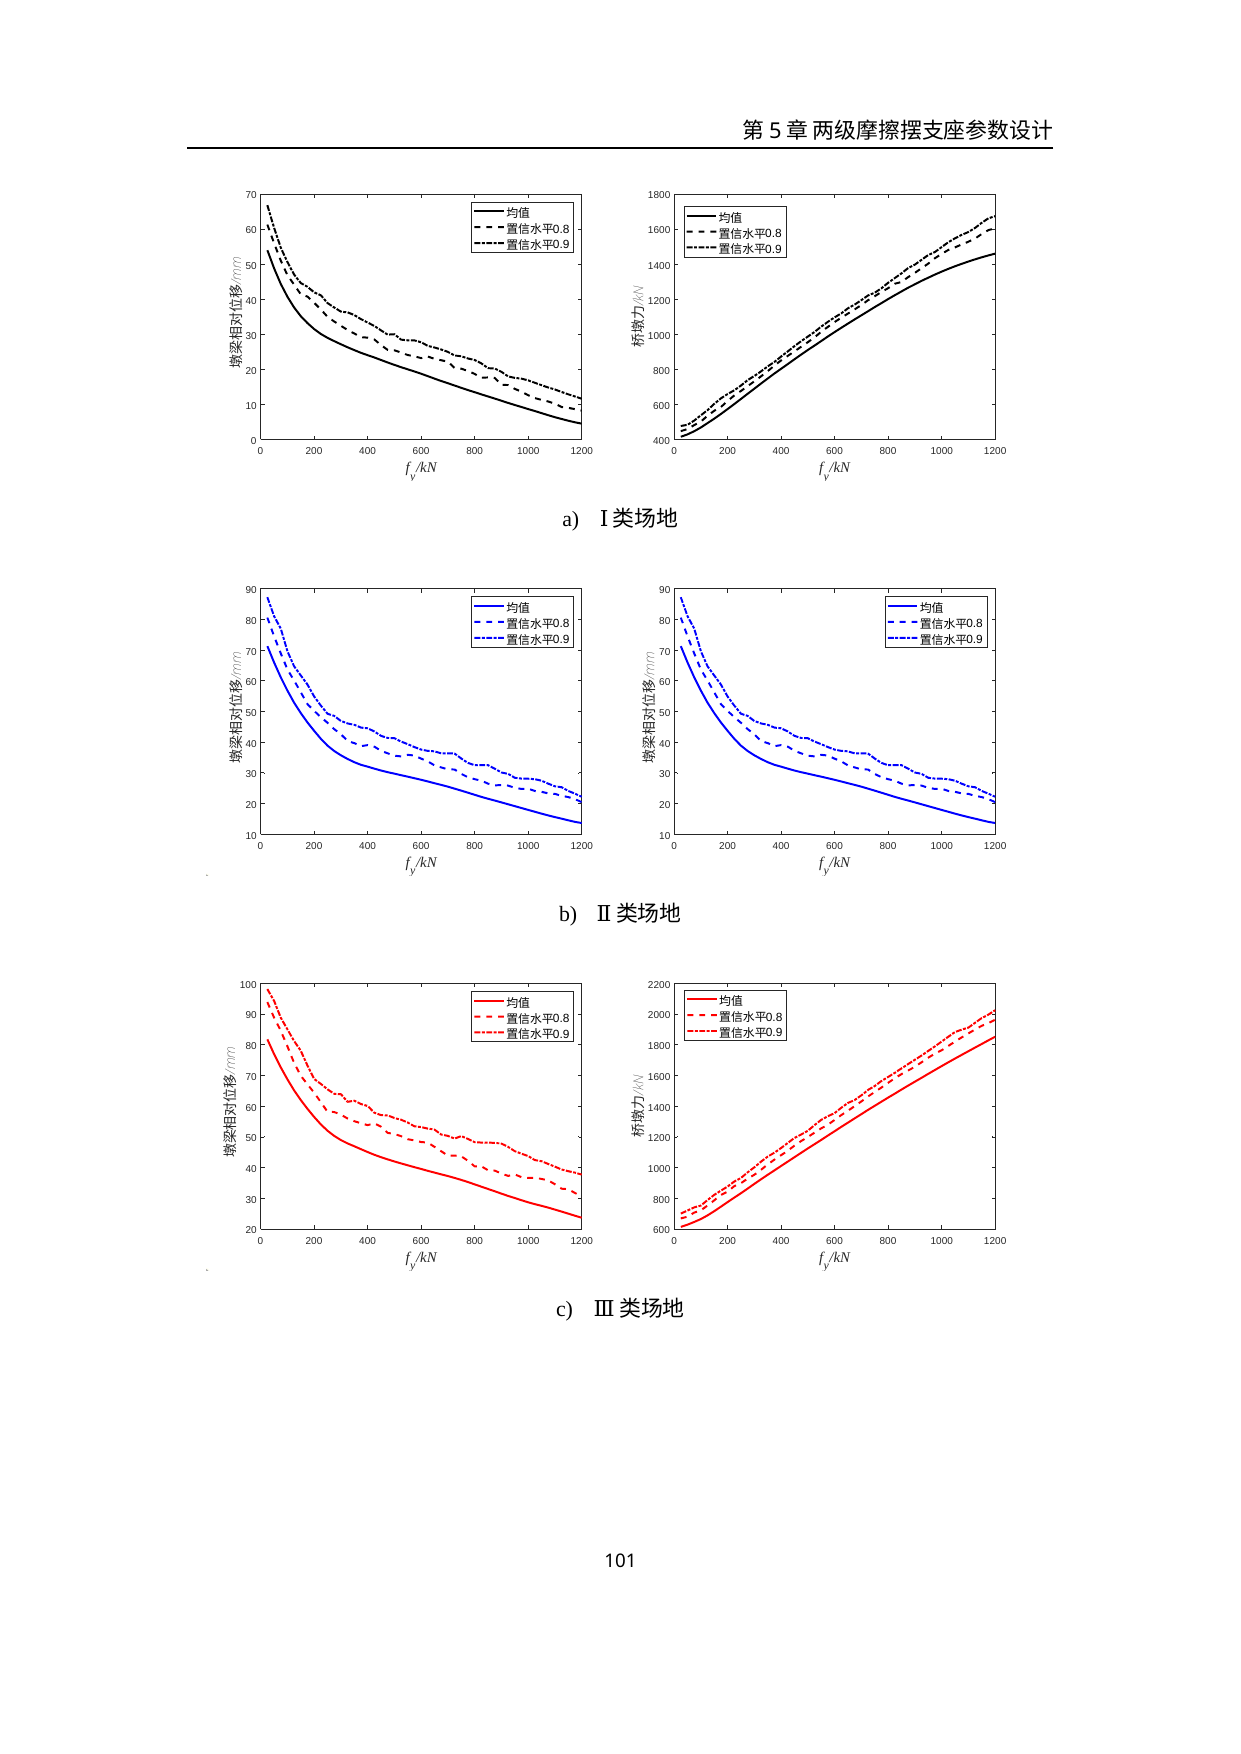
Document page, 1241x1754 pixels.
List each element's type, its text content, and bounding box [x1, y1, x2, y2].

list Ⅰ类场地 [187, 497, 1053, 537]
list Ⅲ类场地 [187, 1287, 1053, 1326]
list Ⅱ类场地 [187, 892, 1053, 932]
